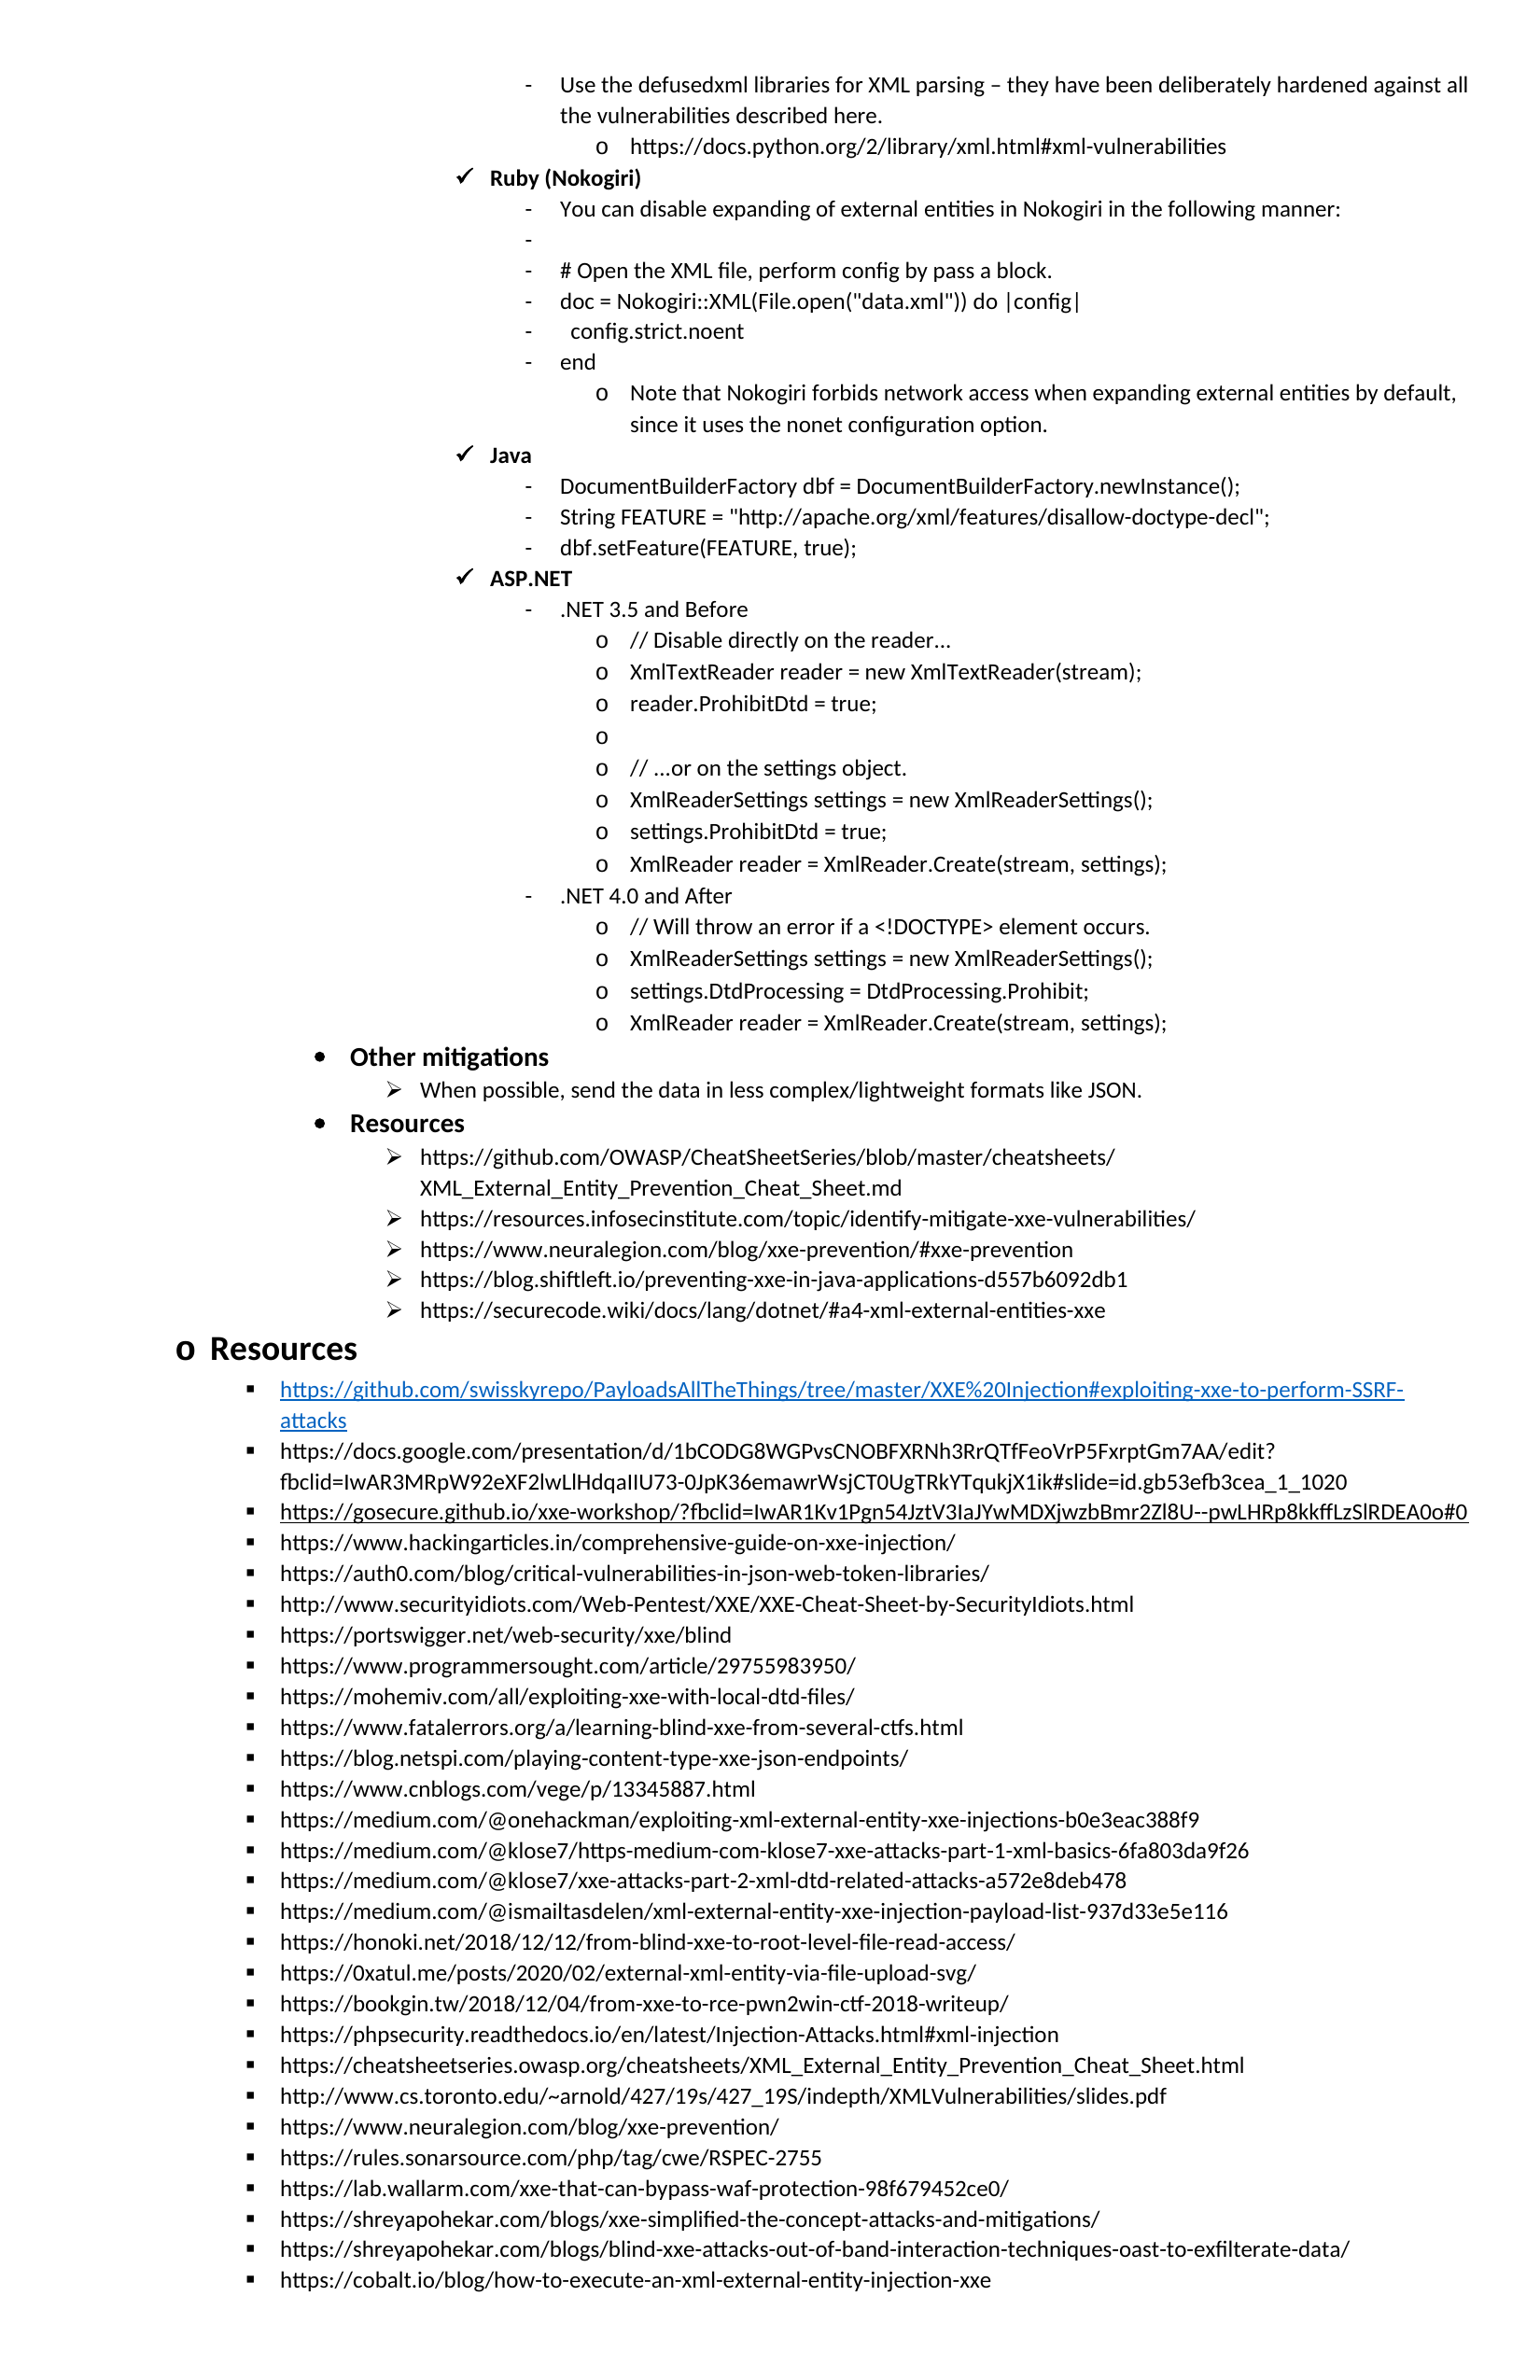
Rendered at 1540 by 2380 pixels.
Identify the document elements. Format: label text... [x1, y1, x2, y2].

list https://www.programmersought.com/article/29755983950/ [245, 1651, 1470, 1680]
list https://docs.python.org/2/library/xml.html#xml-vulnerabilities [595, 132, 1470, 161]
list https://www.hackingarticles.in/comprehensive-guide-on-xxe-injection/ [245, 1528, 1470, 1557]
list config.strict.noent [525, 317, 1470, 345]
list doc = Nokogiri::XML(File.open("data.xml")) do |config| [525, 287, 1470, 315]
list https://mohemiv.com/all/exploiting-xxe-with-local-dtd-files/ [245, 1682, 1470, 1711]
list https://auth0.com/blog/critical-vulnerabilities-in-json-web-token-libraries/ [245, 1559, 1470, 1588]
list dbf.setFeature(FEATURE, true); [525, 533, 1470, 562]
list When possible, send the data in less complex/lightweight formats like JSON. [385, 1076, 1470, 1104]
list Resources [315, 1107, 1470, 1140]
list https://www.neuralegion.com/blog/xxe-prevention/ [245, 2112, 1470, 2140]
list String FEATURE = "http://apache.org/xml/features/disallow-doctype-decl"; [525, 502, 1470, 531]
list XmlReader reader = XmlReader.Create(stream, settings); [595, 1008, 1470, 1038]
list http://www.cs.toronto.edu/~arnold/427/19s/427_19S/indepth/XMLVulnerabilities/slides.pdf [245, 2081, 1470, 2110]
list // ...or on the settings object. [595, 753, 1470, 783]
list XmlReaderSettings settings = new XmlReaderSettings(); [595, 785, 1470, 815]
list https://cheatsheetseries.owasp.org/cheatsheets/XML_External_Entity_Prevention_Cheat_Sheet.html [245, 2051, 1470, 2079]
list https://resources.infosecinstitute.com/topic/identify-mitigate-xxe-vulnerabilities/ [385, 1204, 1470, 1232]
list Note that Nokogiri forbids network access when expanding external entities by default, since it uses the nonet configuration option. [595, 379, 1470, 439]
list .NET 4.0 and After [525, 881, 1470, 910]
list // Disable directly on the reader... [595, 625, 1470, 655]
list reader.ProhibitDtd = true; [595, 690, 1470, 719]
list XmlTextReader reader = new XmlTextReader(stream); [595, 657, 1470, 687]
list https://lab.wallarm.com/xxe-that-can-bypass-waf-protection-98f679452ce0/ [245, 2174, 1470, 2202]
list https://blog.netspi.com/playing-content-type-xxe-json-endpoints/ [245, 1743, 1470, 1771]
list You can disable expanding of external entities in Nokogiri in the following manner: [525, 194, 1470, 222]
list settings.ProhibitDtd = true; [595, 818, 1470, 847]
list https://medium.com/@ismailtasdelen/xml-external-entity-xxe-injection-payload-list-937d33e5e116 [245, 1897, 1470, 1925]
list https://blog.shiftleft.io/preventing-xxe-in-java-applications-d557b6092db1 [385, 1266, 1470, 1294]
list https://github.com/OWASP/CheatSheetSeries/blob/master/cheatsheets/XML_External_Entity_Prevention_Cheat_Sheet.md [385, 1142, 1470, 1201]
list https://honoki.net/2018/12/12/from-blind-xxe-to-root-level-file-read-access/ [245, 1927, 1470, 1956]
list https://0xatul.me/posts/2020/02/external-xml-entity-via-file-upload-svg/ [245, 1958, 1470, 1987]
list https://shreyapohekar.com/blogs/xxe-simplified-the-concept-attacks-and-mitigations/ [245, 2205, 1470, 2233]
list http://www.securityidiots.com/Web-Pentest/XXE/XXE-Cheat-Sheet-by-SecurityIdiots.html [245, 1589, 1470, 1618]
list Ruby (Nokogiri) [455, 163, 1470, 192]
list DocumentBuilderFactory dbf = DocumentBuilderFactory.newInstance(); [525, 472, 1470, 500]
list https://gosecure.github.io/xxe-workshop/?fbclid=IwAR1Kv1Pgn54JztV3IaJYwMDXjwzbBmr2Zl8U--pwLHRp8kkffLzSlRDEA0o#0 [245, 1497, 1470, 1526]
list https://bookgin.tw/2018/12/04/from-xxe-to-rce-pwn2win-ctf-2018-writeup/ [245, 1989, 1470, 2018]
list https://github.com/swisskyrepo/PayloadsAllTheThings/tree/master/XXE%20Injection#exploiting-xxe-to-perform-SSRF-attacks [245, 1375, 1470, 1434]
list https://www.neuralegion.com/blog/xxe-prevention/#xxe-prevention [385, 1235, 1470, 1263]
list Java [455, 441, 1470, 469]
list https://rules.sonarsource.com/php/tag/cwe/RSPEC-2755 [245, 2143, 1470, 2171]
list // Will throw an error if a <!DOCTYPE> element occurs. [595, 912, 1470, 942]
list settings.DtdProcessing = DtdProcessing.Prohibit; [595, 976, 1470, 1005]
list https://shreyapohekar.com/blogs/blind-xxe-attacks-out-of-band-interaction-techniques-oast-to-exfilterate-data/ [245, 2234, 1470, 2263]
list https://medium.com/@klose7/https-medium-com-klose7-xxe-attacks-part-1-xml-basics-6fa803da9f26 [245, 1836, 1470, 1864]
list https://securecode.wiki/docs/lang/dotnet/#a4-xml-external-entities-xxe [385, 1295, 1470, 1324]
list https://portswigger.net/web-security/xxe/blind [245, 1620, 1470, 1649]
list Resources [175, 1326, 1470, 1371]
list https://www.cnblogs.com/vege/p/13345887.html [245, 1774, 1470, 1802]
list https://phpsecurity.readthedocs.io/en/latest/Injection-Attacks.html#xml-injection [245, 2020, 1470, 2049]
list https://medium.com/@onehackman/exploiting-xml-external-entity-xxe-injections-b0e3eac388f9 [245, 1805, 1470, 1833]
list https://cobalt.io/blog/how-to-execute-an-xml-external-entity-injection-xxe [245, 2265, 1470, 2294]
list end [525, 348, 1470, 376]
list https://www.fatalerrors.org/a/learning-blind-xxe-from-several-ctfs.html [245, 1713, 1470, 1742]
list https://medium.com/@klose7/xxe-attacks-part-2-xml-dtd-related-attacks-a572e8deb478 [245, 1866, 1470, 1895]
list https://docs.google.com/presentation/d/1bCODG8WGPvsCNOBFXRNh3RrQTfFeoVrP5FxrptGm7AA/edit?fbclid=IwAR3MRpW92eXF2lwLlHdqaIIU73-0JpK36emawrWsjCT0UgTRkYTqukjX1ik#slide=id.gb53efb3cea_1_1020 [245, 1436, 1470, 1495]
list XmlReader reader = XmlReader.Create(stream, settings); [595, 849, 1470, 879]
list .NET 3.5 and Before [525, 595, 1470, 623]
list Other mitigations [315, 1040, 1470, 1073]
list Use the defusedxml libraries for XML parsing – they have been deliberately hardened against all the vulnerabilities described here. [525, 70, 1470, 129]
list # Open the XML file, perform config by pass a block. [525, 256, 1470, 284]
list ASP.NET [455, 564, 1470, 593]
list XmlReaderSettings settings = new XmlReaderSettings(); [595, 944, 1470, 973]
